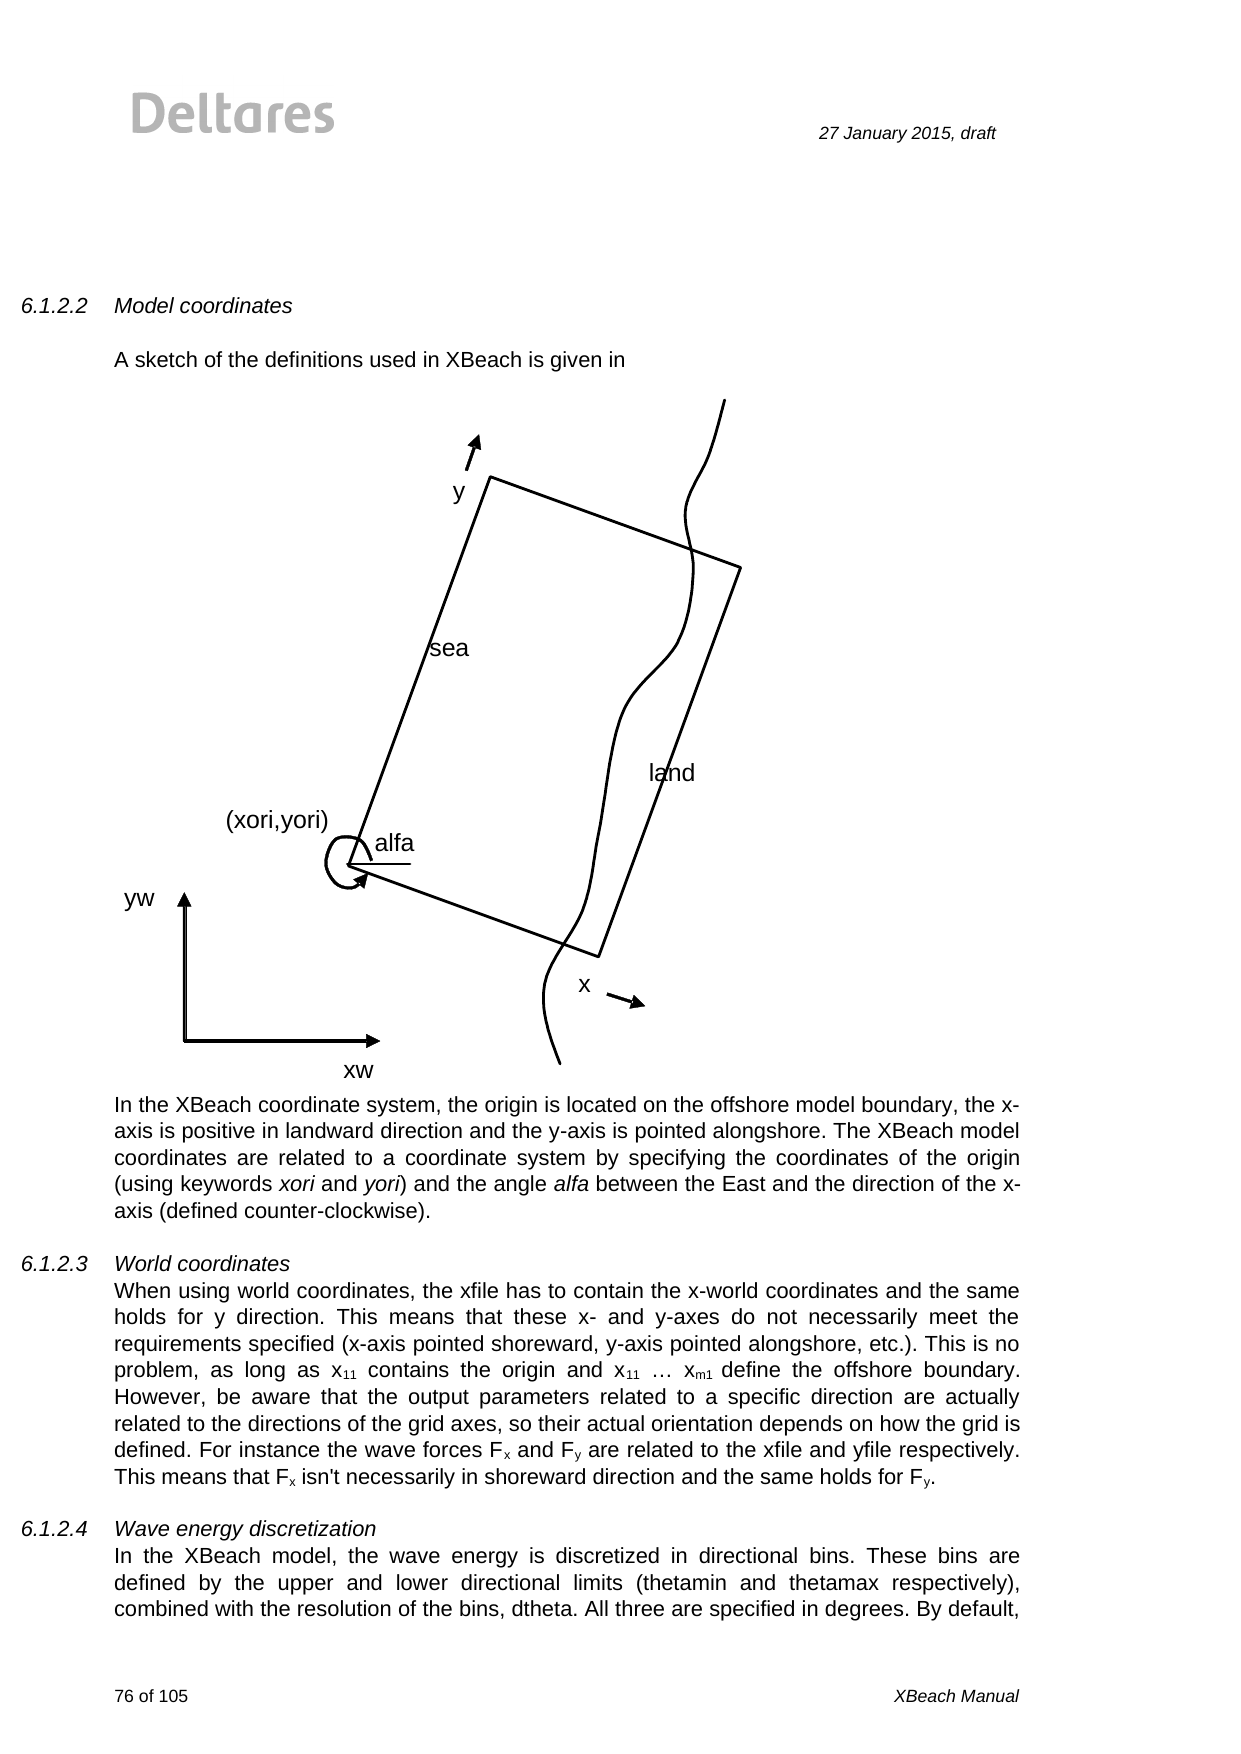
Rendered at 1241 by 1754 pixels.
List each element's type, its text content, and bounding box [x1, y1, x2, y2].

text When using world coordinates, the xfile has to contain the x-world coordinates and the same holds for y direction. This means that these x- and y-axes do not necessarily meet the requirements specified (x-axis pointed shoreward, y-axis pointed alongshore, etc.). This is no problem, as long as x11 contains the origin and x11 … xm1 define the offshore boundary. However, be aware that the output parameters related to a specific direction are actually related to the directions of the grid axes, so their actual orientation depends on how the grid is defined. For instance the wave forces Fx and Fy are related to the xfile and yfile respectively. This means that Fx isn't necessarily in shoreward direction and the same holds for Fy. [114, 1276, 1022, 1489]
subtitle Model coordinates [87, 292, 1022, 319]
picture [132, 75, 334, 133]
text A sketch of the definitions used in XBeach is given in [114, 346, 1022, 372]
text In the XBeach coordinate system, the origin is located on the offshore model boundary, the x-axis is positive in landward direction and the y-axis is pointed alongshore. The XBeach model coordinates are related to a coordinate system by specifying the coordinates of the origin (using keywords xori and yori) and the angle alfa between the East and the direction of the x-axis (defined counter-clockwise). [114, 1090, 1022, 1223]
subtitle Wave energy discretization [87, 1515, 1022, 1542]
subtitle World coordinates [87, 1250, 1022, 1276]
